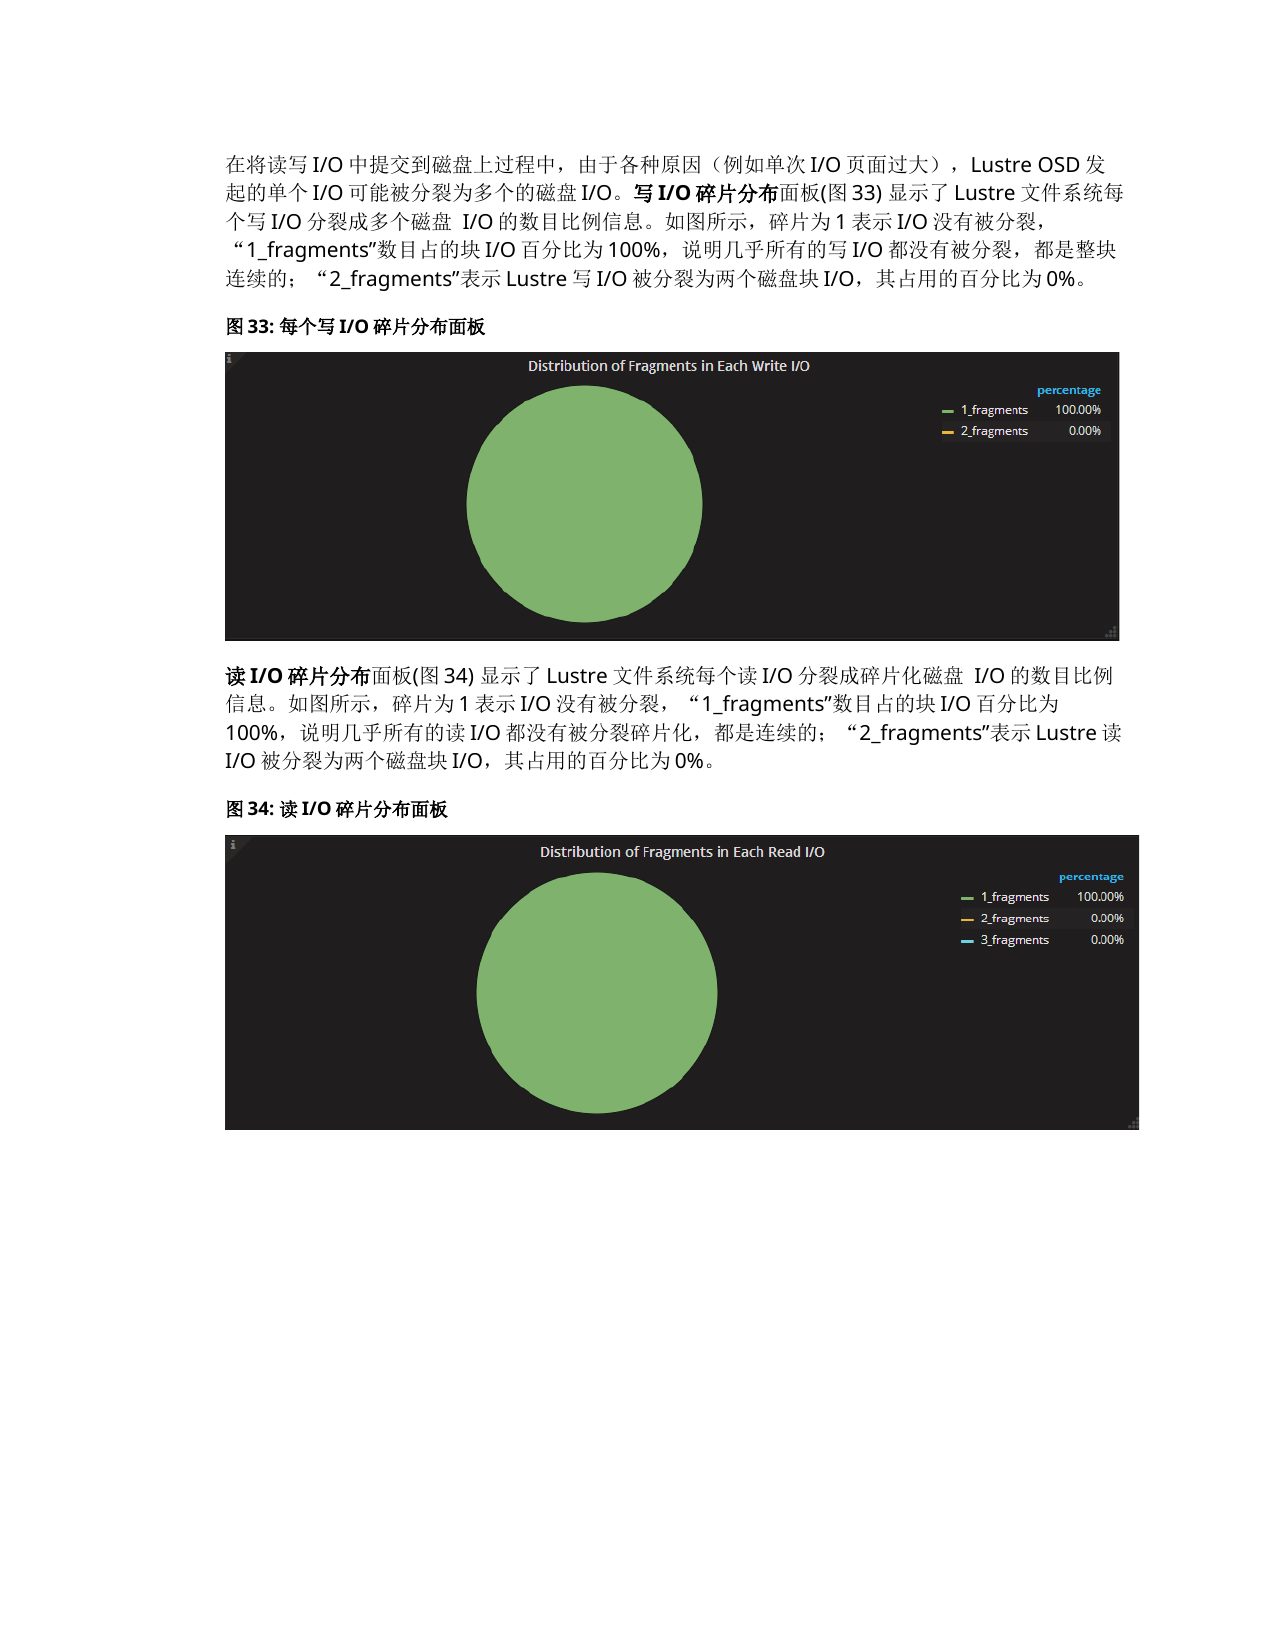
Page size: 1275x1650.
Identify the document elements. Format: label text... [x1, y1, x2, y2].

picture [225, 835, 1140, 1130]
text 在将读写I/O中提交到磁盘上过程中，由于各种原因（例如单次I/O页面过大），Lustre OSD发起的单个I/O可能被分裂为多个的磁盘I/O。写I/O碎片分布面板(图33) 显示了Lustre文件系统每个写I/O分裂成多个磁盘 I/O的数目比例信息。如图所示，碎片为1表示I/O没有被分裂，“1_fragments”数目占的块I/O百分比为100%，说明几乎所有的写I/O都没有被分裂，都是整块连续的；“2_fragments”表示Lustre写I/O被分裂为两个磁盘块I/O，其占用的百分比为0%。 [225, 150, 1125, 292]
text 读I/O碎片分布面板(图34) 显示了Lustre文件系统每个读I/O分裂成碎片化磁盘 I/O的数目比例信息。如图所示，碎片为1表示I/O没有被分裂，“1_fragments”数目占的块I/O百分比为100%，说明几乎所有的读I/O都没有被分裂碎片化，都是连续的；“2_fragments”表示Lustre读I/O被分裂为两个磁盘块I/O，其占用的百分比为0%。 [225, 661, 1125, 775]
picture [225, 352, 1120, 641]
text 图34: 读I/O碎片分布面板 [225, 796, 1125, 821]
text 图33: 每个写I/O碎片分布面板 [225, 313, 1125, 338]
